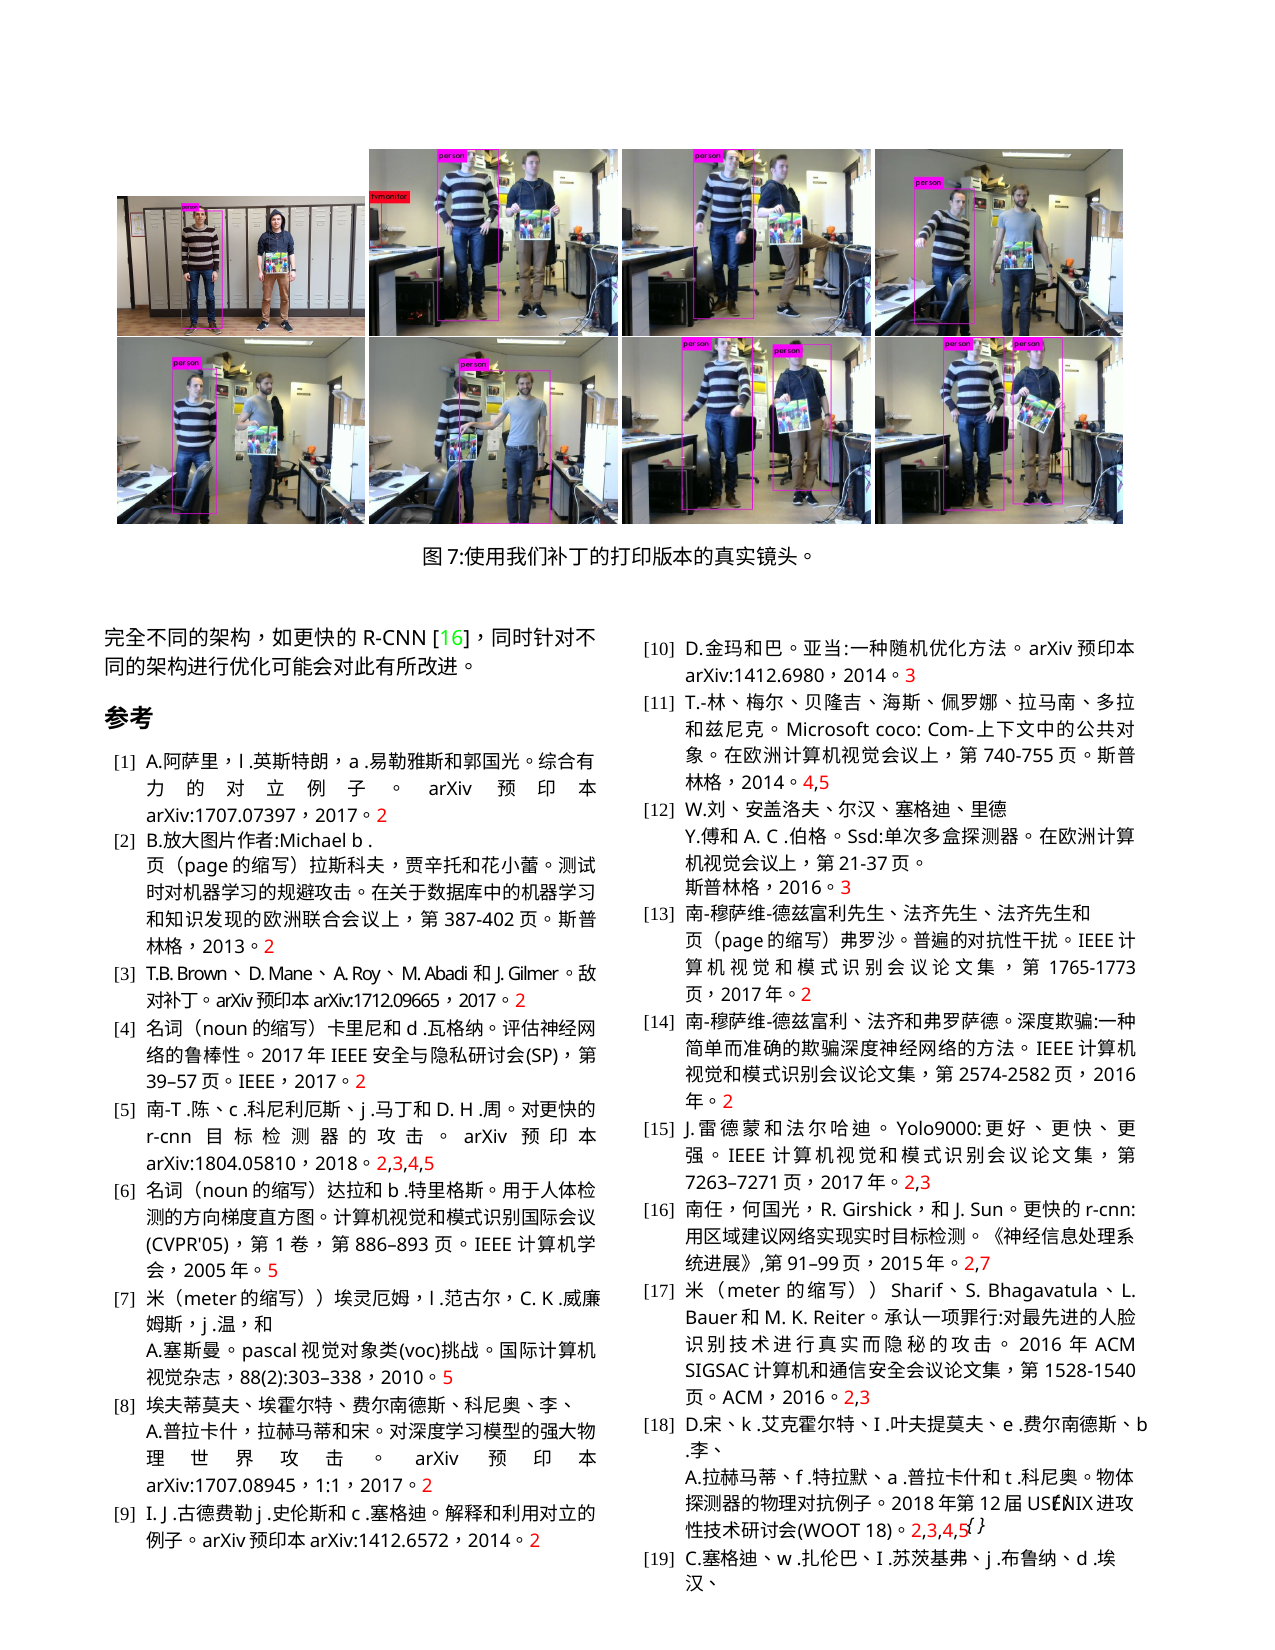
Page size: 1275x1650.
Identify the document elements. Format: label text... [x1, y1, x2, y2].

list 名词（noun的缩写）卡里尼和d .瓦格纳。评估神经网络的鲁棒性。2017年IEEE安全与隐私研讨会(SP)，第39–57页。IEEE，2017。2 [114, 1015, 597, 1094]
picture [117, 196, 365, 336]
text 图7:使用我们补丁的打印版本的真实镜头。 [94, 542, 1147, 571]
list 米（meter的缩写））Sharif、S. Bhagavatula、L. Bauer和M. K. Reiter。承认一项罪行:对最先进的人脸识别技术进行真实而隐秘的攻击。2016年ACM SIGSAC计算机和通信安全会议论文集，第1528-1540页。ACM，2016。2,3 [643, 1277, 1136, 1410]
picture [369, 149, 618, 336]
text 斯普林格，2016。3 [685, 877, 1148, 899]
list 南-T .陈、c .科尼利厄斯、j .马丁和D. H .周。对更快的r-cnn目标检测器的攻击。arXiv预印本arXiv:1804.05810，2018。2,3,4,5 [114, 1096, 597, 1175]
picture [369, 337, 618, 524]
picture [117, 337, 365, 524]
list I. J .古德费勒j .史伦斯和c .塞格迪。解释和利用对立的例子。arXiv预印本arXiv:1412.6572，2014。2 [114, 1500, 597, 1552]
text 完全不同的架构，如更快的R-CNN [16]，同时针对不同的架构进行优化可能会对此有所改进。 [104, 623, 597, 681]
text A.普拉卡什，拉赫马蒂和宋。对深度学习模型的强大物理世界攻击。arXiv预印本arXiv:1707.08945，1:1，2017。2 [146, 1419, 597, 1498]
picture [622, 149, 871, 336]
picture [875, 149, 1123, 336]
text 页（page的缩写）弗罗沙。普遍的对抗性干扰。IEEE计算机视觉和模式识别会议论文集，第1765-1773页，2017年。2 [685, 927, 1136, 1006]
picture [875, 337, 1123, 524]
list 南任，何国光，R. Girshick，和J. Sun。更快的r-cnn:用区域建议网络实现实时目标检测。《神经信息处理系统进展》,第91–99页，2015年。2,7 [643, 1197, 1136, 1276]
picture [622, 337, 871, 524]
list 名词（noun的缩写）达拉和b .特里格斯。用于人体检测的方向梯度直方图。计算机视觉和模式识别国际会议(CVPR'05)，第1卷，第886–893页。IEEE计算机学会，2005年。5 [114, 1177, 597, 1283]
list 南-穆萨维-德兹富利先生、法齐先生、法齐先生和 [643, 901, 1148, 926]
list W.刘、安盖洛夫、尔汉、塞格迪、里德 [643, 797, 1148, 822]
list J.雷德蒙和法尔哈迪。Yolo9000:更好、更快、更强。IEEE计算机视觉和模式识别会议论文集，第7263–7271页，2017年。2,3 [643, 1116, 1136, 1195]
list 米（meter的缩写））埃灵厄姆，l .范古尔，C. K .威廉姆斯，j .温，和 [113, 1285, 601, 1336]
list A.阿萨里，l .英斯特朗，a .易勒雅斯和郭国光。综合有力的对立例子。arXiv预印本arXiv:1707.07397，2017。2 [114, 749, 597, 828]
text 页（page的缩写）拉斯科夫，贾辛托和花小蕾。测试时对机器学习的规避攻击。在关于数据库中的机器学习和知识发现的欧洲联合会议上，第387-402页。斯普林格，2013。2 [146, 853, 597, 958]
list D.宋、k .艾克霍尔特、I .叶夫提莫夫、e .费尔南德斯、b .李、 [643, 1412, 1148, 1463]
list B.放大图片作者:Michael b . [113, 829, 601, 851]
list T.B. Brown、D. Mane、A. Roy、M. Abadi和J. Gilmer。敌对补丁。arXiv预印本arXiv:1712.09665，2017。2 [114, 961, 597, 1013]
list D.金玛和巴。亚当:一种随机优化方法。arXiv预印本arXiv:1412.6980，2014。3 [643, 635, 1136, 687]
text A.拉赫马蒂、f .特拉默、a .普拉卡什和t .科尼奥。物体探测器的物理对抗例子。2018年第12届USENIX进攻性技术研讨会(WOOT 18)。2,3,4,5 [685, 1464, 1137, 1543]
text Y.傅和A. C .伯格。Ssd:单次多盒探测器。在欧洲计算机视觉会议上，第21-37页。 [685, 823, 1136, 876]
text A.塞斯曼。pascal视觉对象类(voc)挑战。国际计算机视觉杂志，88(2):303–338，2010。5 [146, 1338, 597, 1390]
list 埃夫蒂莫夫、埃霍尔特、费尔南德斯、科尼奥、李、 [113, 1392, 601, 1418]
subtitle 参考 [104, 700, 601, 734]
list C.塞格迪、w .扎伦巴、I .苏茨基弗、j .布鲁纳、d .埃汉、 [643, 1545, 1148, 1596]
list 南-穆萨维-德兹富利、法齐和弗罗萨德。深度欺骗:一种简单而准确的欺骗深度神经网络的方法。IEEE计算机视觉和模式识别会议论文集，第2574-2582页，2016年。2 [643, 1008, 1136, 1114]
list T.-林、梅尔、贝隆吉、海斯、佩罗娜、拉马南、多拉和兹尼克。Microsoft coco: Com-上下文中的公共对象。在欧洲计算机视觉会议上，第740-755页。斯普林格，2014。4,5 [643, 689, 1136, 795]
